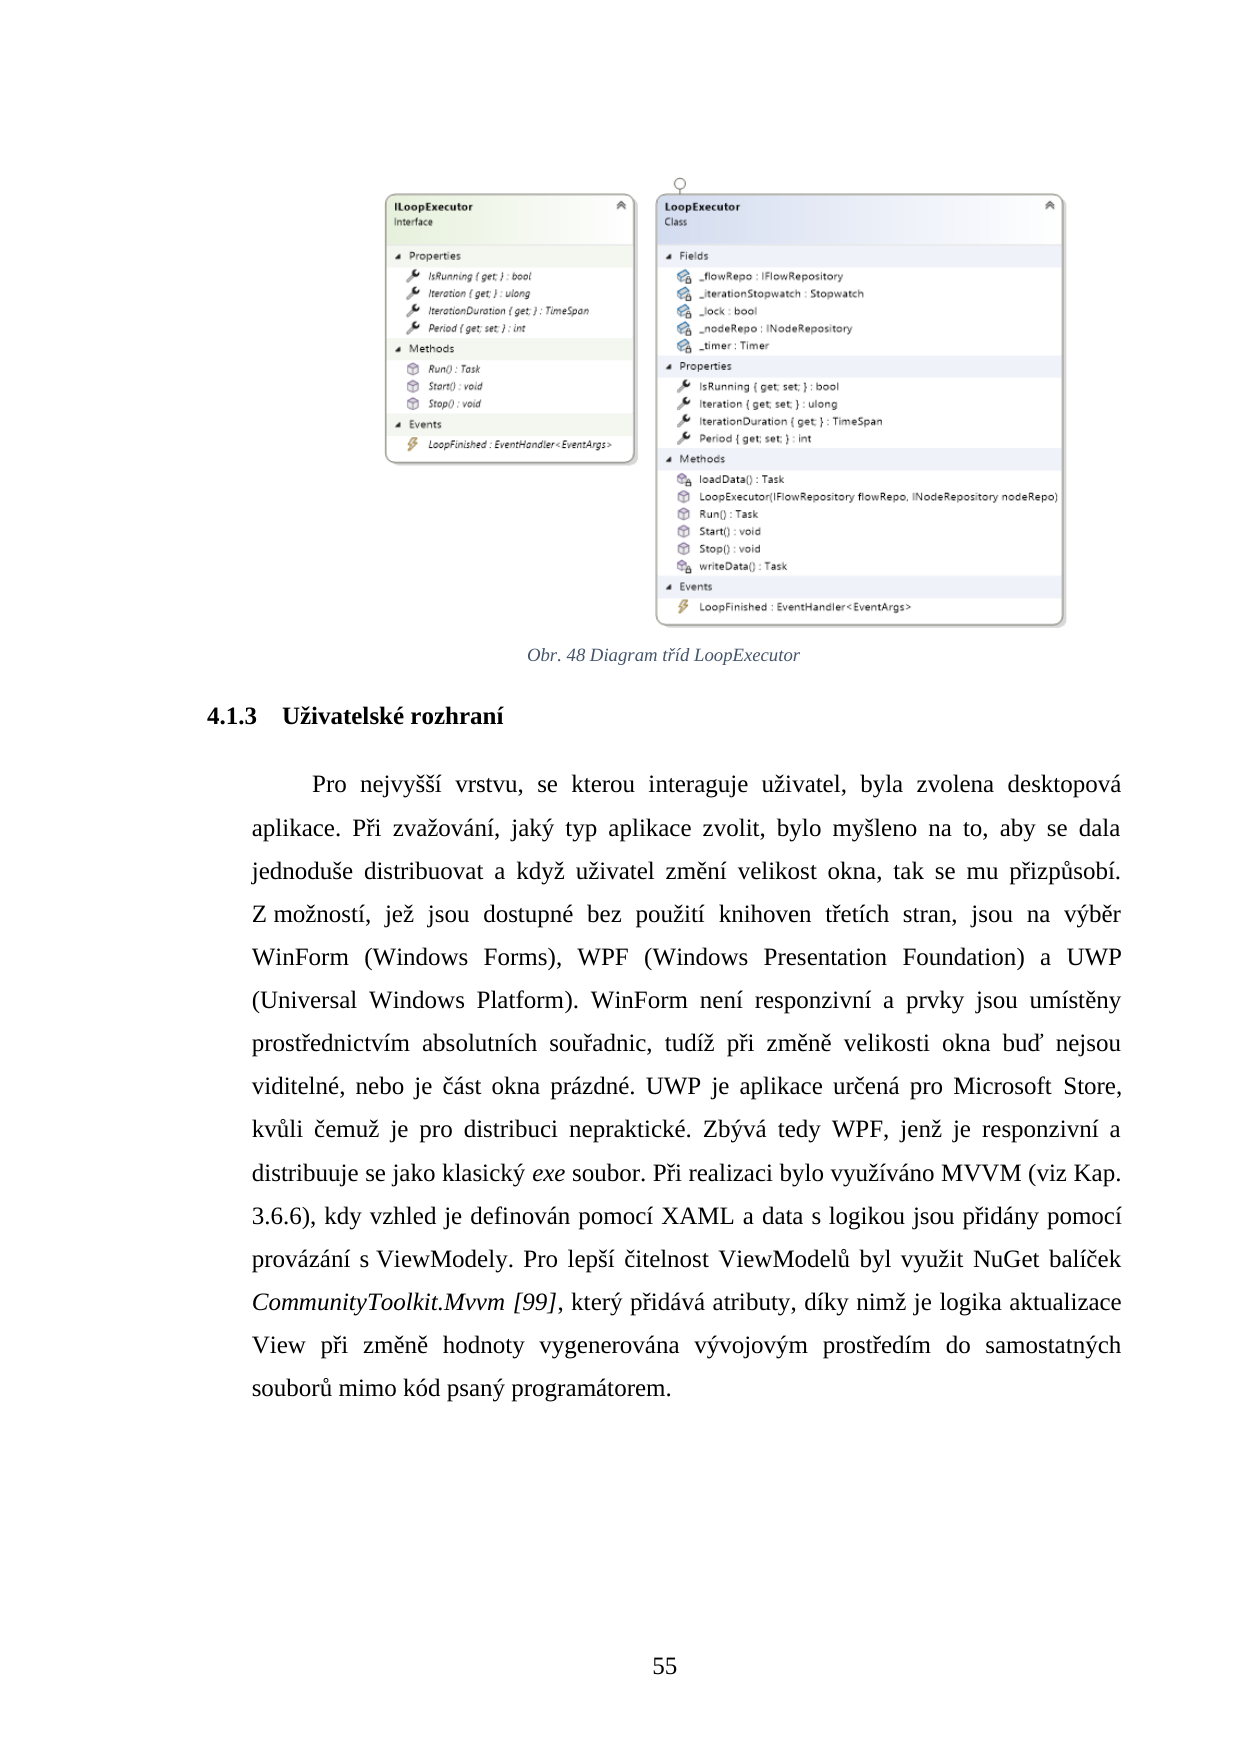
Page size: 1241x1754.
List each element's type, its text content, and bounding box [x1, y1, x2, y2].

text Pro nejvyšší vrstvu, se kterou interaguje uživatel, byla zvolena desktopová aplikace. Při zvažování, jaký typ aplikace zvolit, bylo myšleno na to, aby se dala jednoduše distribuovat a když uživatel změní velikost okna, tak se mu přizpůsobí. Z možností, jež jsou dostupné bez použití knihoven třetích stran, jsou na výběr WinForm (Windows Forms), WPF (Windows Presentation Foundation) a UWP (Universal Windows Platform). WinForm není responzivní a prvky jsou umístěny prostřednictvím absolutních souřadnic, tudíž při změně velikosti okna buď nejsou viditelné, nebo je část okna prázdné. UWP je aplikace určená pro Microsoft Store, kvůli čemuž je pro distribuci nepraktické. Zbývá tedy WPF, jenž je responzivní a distribuuje se jako klasický exe soubor. Při realizaci bylo využíváno MVVM (viz Kap. 3.6.6), kdy vzhled je definován pomocí XAML a data s logikou jsou přidány pomocí provázání s ViewModely. Pro lepší čitelnost ViewModelů byl využit NuGet balíček CommunityToolkit.Mvvm , který přidává atributy, díky nimž je logika aktualizace View při změně hodnoty vygenerována vývojovým prostředím do samostatných souborů mimo kód psaný programátorem. [252, 769, 1122, 1402]
subtitle Uživatelské rozhraní [207, 701, 1122, 730]
picture [381, 177, 1067, 630]
